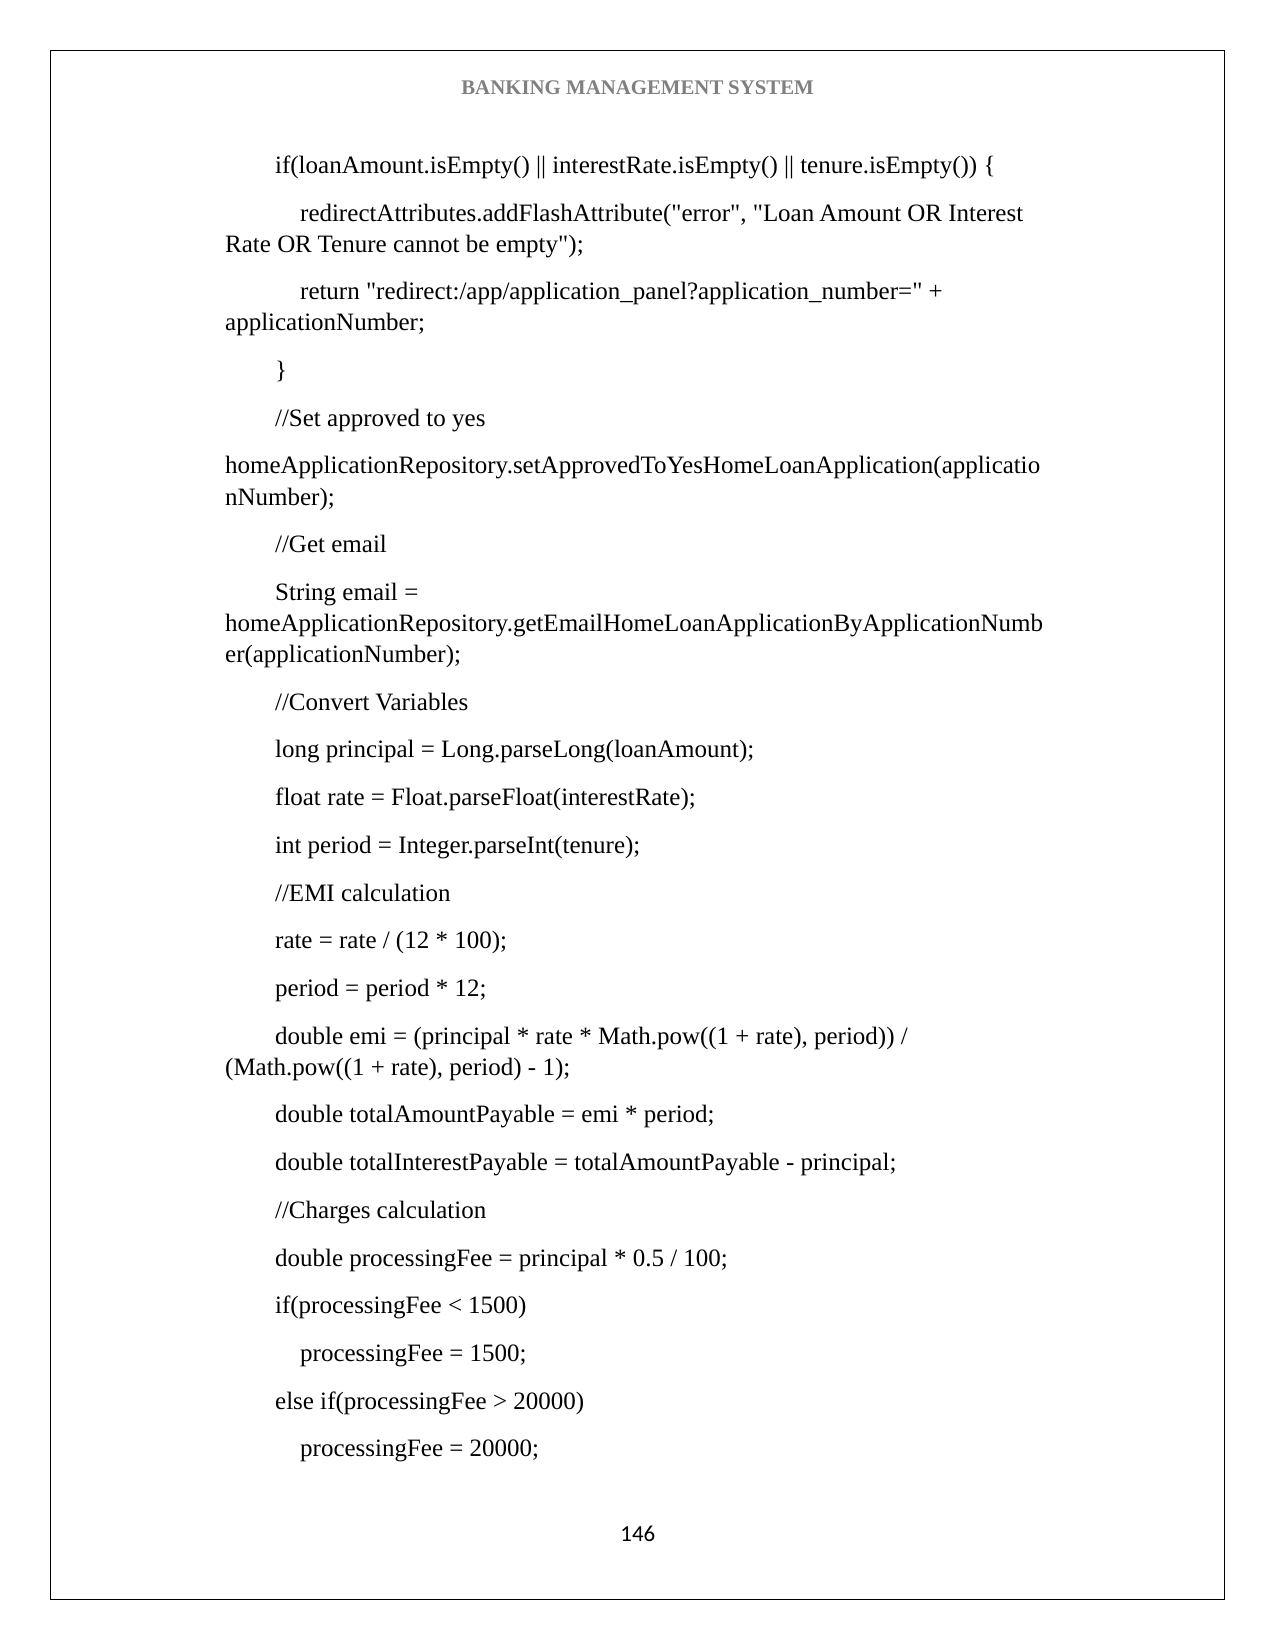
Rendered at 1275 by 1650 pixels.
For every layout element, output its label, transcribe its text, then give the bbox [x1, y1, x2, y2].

text float rate = Float.parseFloat(interestRate); [225, 782, 1050, 811]
text rate = rate / (12 * 100); [225, 925, 1050, 954]
text String email = homeApplicationRepository.getEmailHomeLoanApplicationByApplicationNumber(applicationNumber); [225, 577, 1050, 668]
text double totalAmountPayable = emi * period; [225, 1099, 1050, 1128]
text //Charges calculation [225, 1195, 1050, 1224]
text else if(processingFee > 20000) [225, 1386, 1050, 1414]
text int period = Integer.parseInt(tenure); [225, 830, 1050, 859]
text if(processingFee < 1500) [225, 1290, 1050, 1319]
text processingFee = 20000; [225, 1433, 1050, 1462]
text //Convert Variables [225, 687, 1050, 716]
text double processingFee = principal * 0.5 / 100; [225, 1243, 1050, 1271]
text homeApplicationRepository.setApprovedToYesHomeLoanApplication(applicationNumber); [225, 451, 1050, 510]
text return "redirect:/app/application_panel?application_number=" + applicationNumber; [225, 276, 1050, 336]
text //Get email [225, 529, 1050, 558]
text double emi = (principal * rate * Math.pow((1 + rate), period)) / (Math.pow((1 + rate), period) - 1); [225, 1021, 1050, 1081]
text //EMI calculation [225, 878, 1050, 906]
text long principal = Long.parseLong(loanAmount); [225, 734, 1050, 763]
text redirectAttributes.addFlashAttribute("error", "Loan Amount OR Interest Rate OR Tenure cannot be empty"); [225, 198, 1050, 257]
text period = period * 12; [225, 973, 1050, 1002]
text double totalInterestPayable = totalAmountPayable - principal; [225, 1147, 1050, 1176]
text } [225, 355, 1050, 384]
text //Set approved to yes [225, 403, 1050, 432]
text if(loanAmount.isEmpty() || interestRate.isEmpty() || tenure.isEmpty()) { [225, 150, 1050, 179]
text processingFee = 1500; [225, 1338, 1050, 1367]
